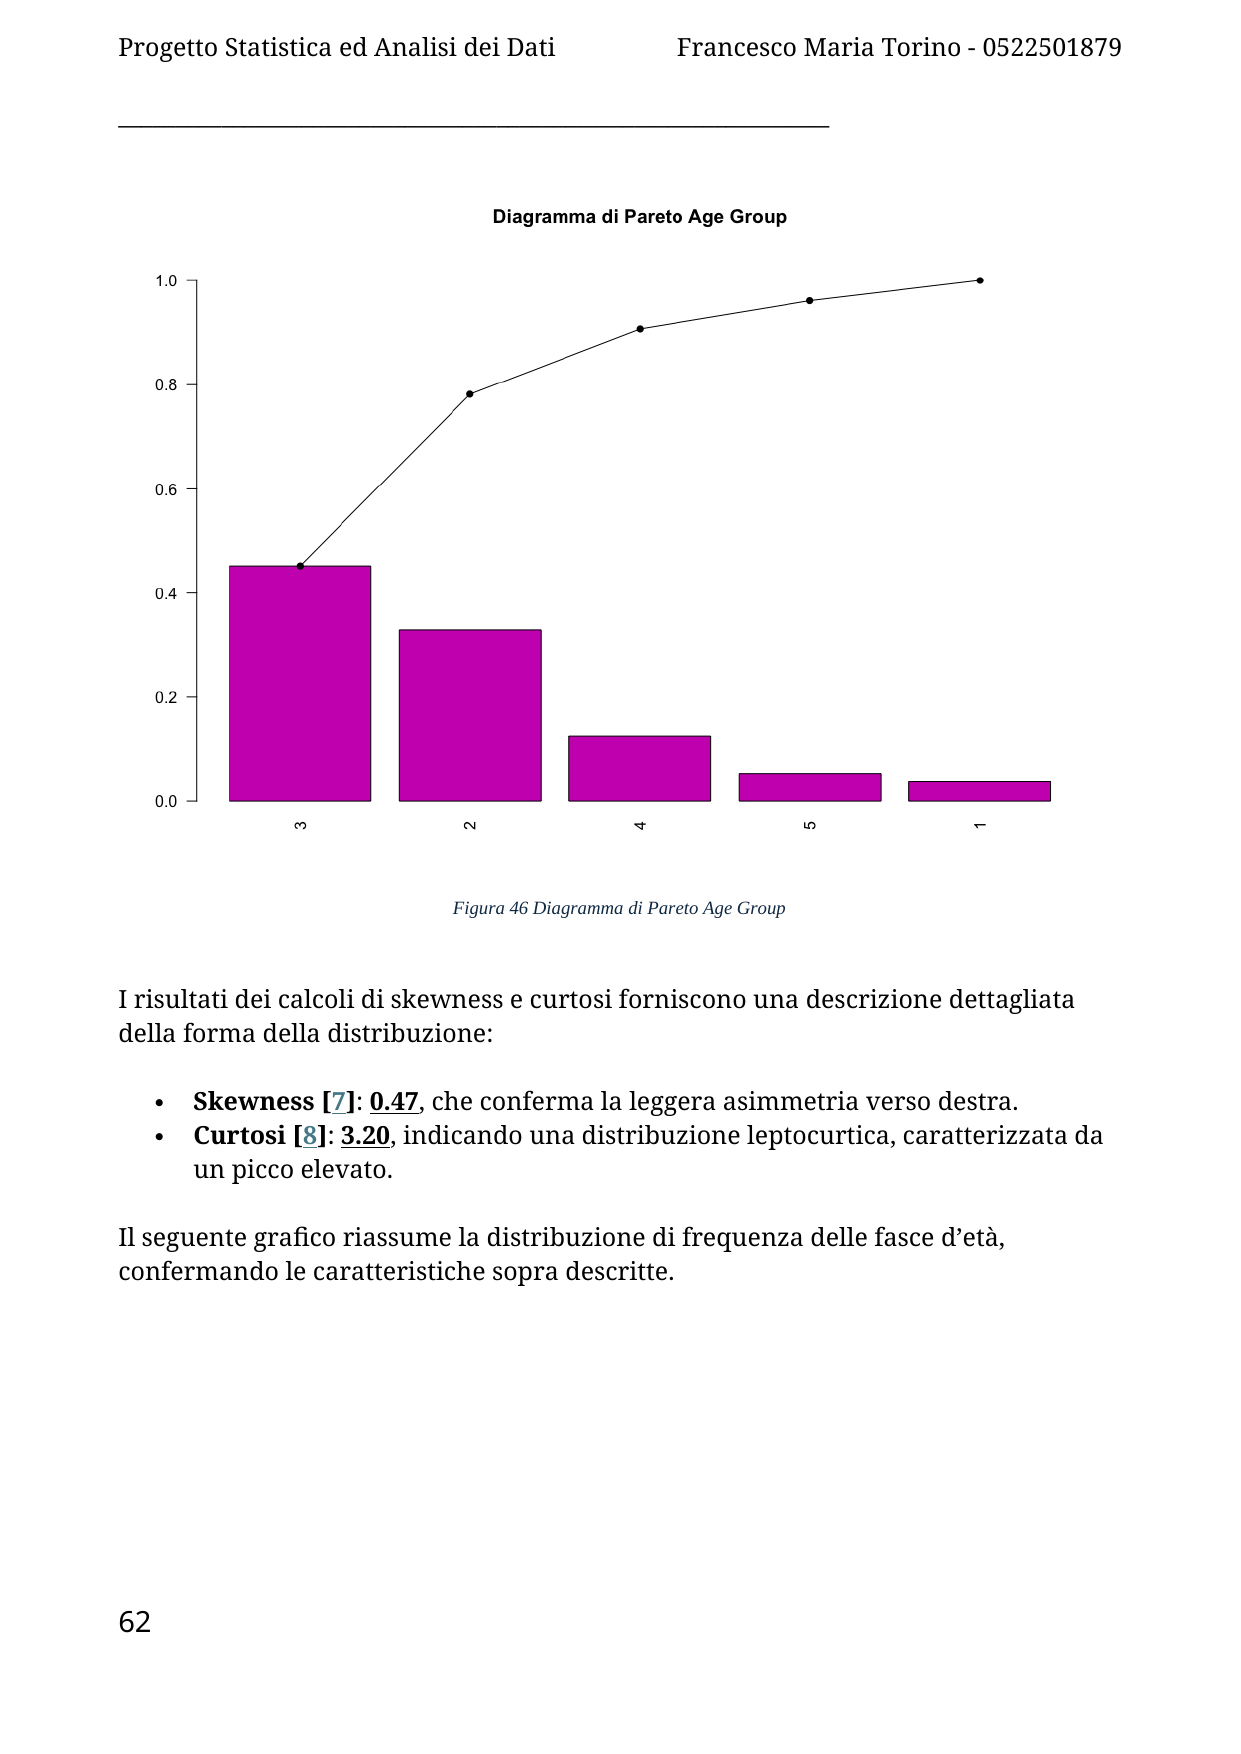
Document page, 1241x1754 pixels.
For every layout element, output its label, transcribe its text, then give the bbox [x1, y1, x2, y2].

picture [118, 176, 1123, 898]
list Curtosi [8]: 3.20, indicando una distribuzione leptocurtica, caratterizzata da un picco elevato. [156, 1118, 1122, 1186]
text I risultati dei calcoli di skewness e curtosi forniscono una descrizione dettagliata della forma della distribuzione: [118, 982, 1122, 1050]
text Figura 46 Diagramma di Pareto Age Group [118, 898, 1122, 919]
text Il seguente grafico riassume la distribuzione di frequenza delle fasce d’età, confermando le caratteristiche sopra descritte. [118, 1220, 1122, 1288]
list Skewness [7]: 0.47, che conferma la leggera asimmetria verso destra. [156, 1084, 1122, 1118]
